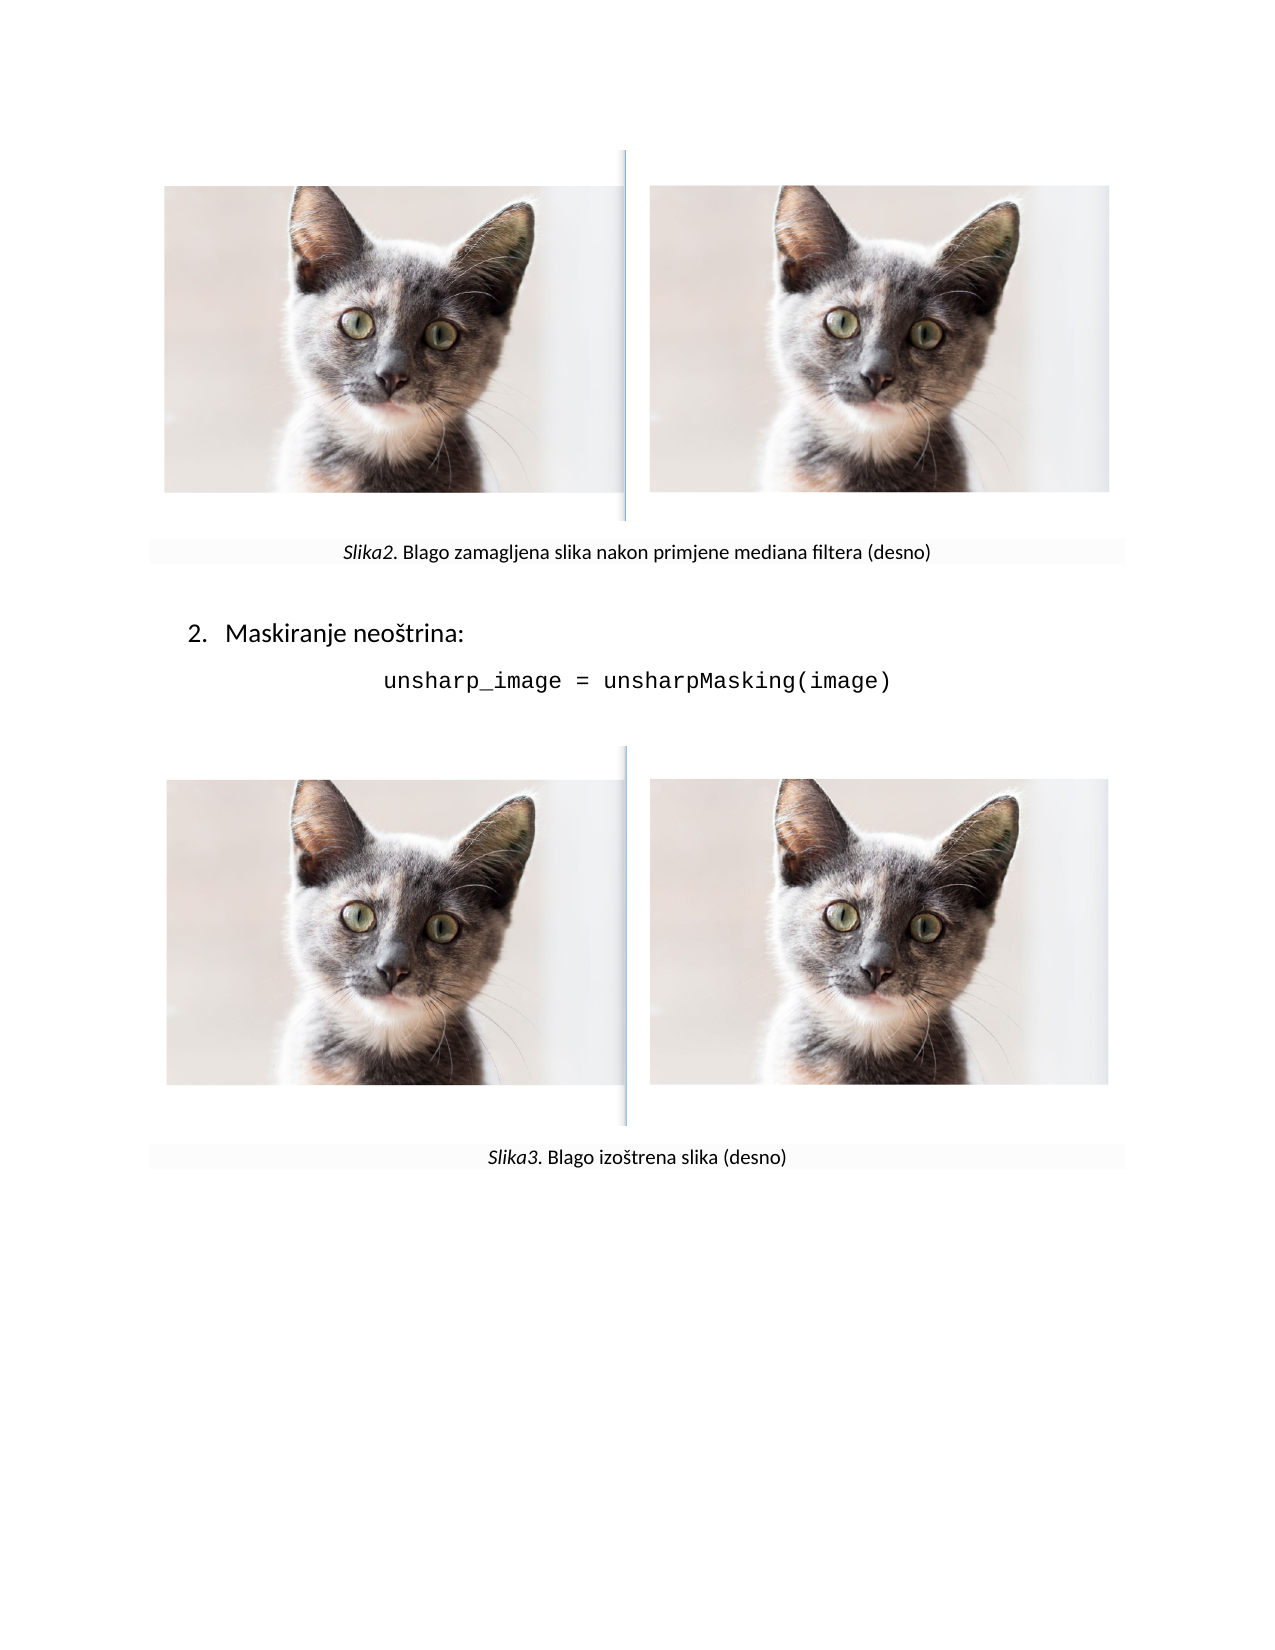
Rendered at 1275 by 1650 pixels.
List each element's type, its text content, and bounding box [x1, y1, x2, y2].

list Maskiranje neoštrina: [187, 617, 1125, 650]
picture [150, 746, 1125, 1126]
text Slika3. Blago izoštrena slika (desno) [150, 1144, 1125, 1169]
text Slika2. Blago zamagljena slika nakon primjene mediana filtera (desno) [150, 539, 1125, 564]
picture [150, 150, 1125, 521]
text unsharp_image = unsharpMasking(image) [150, 669, 1125, 695]
